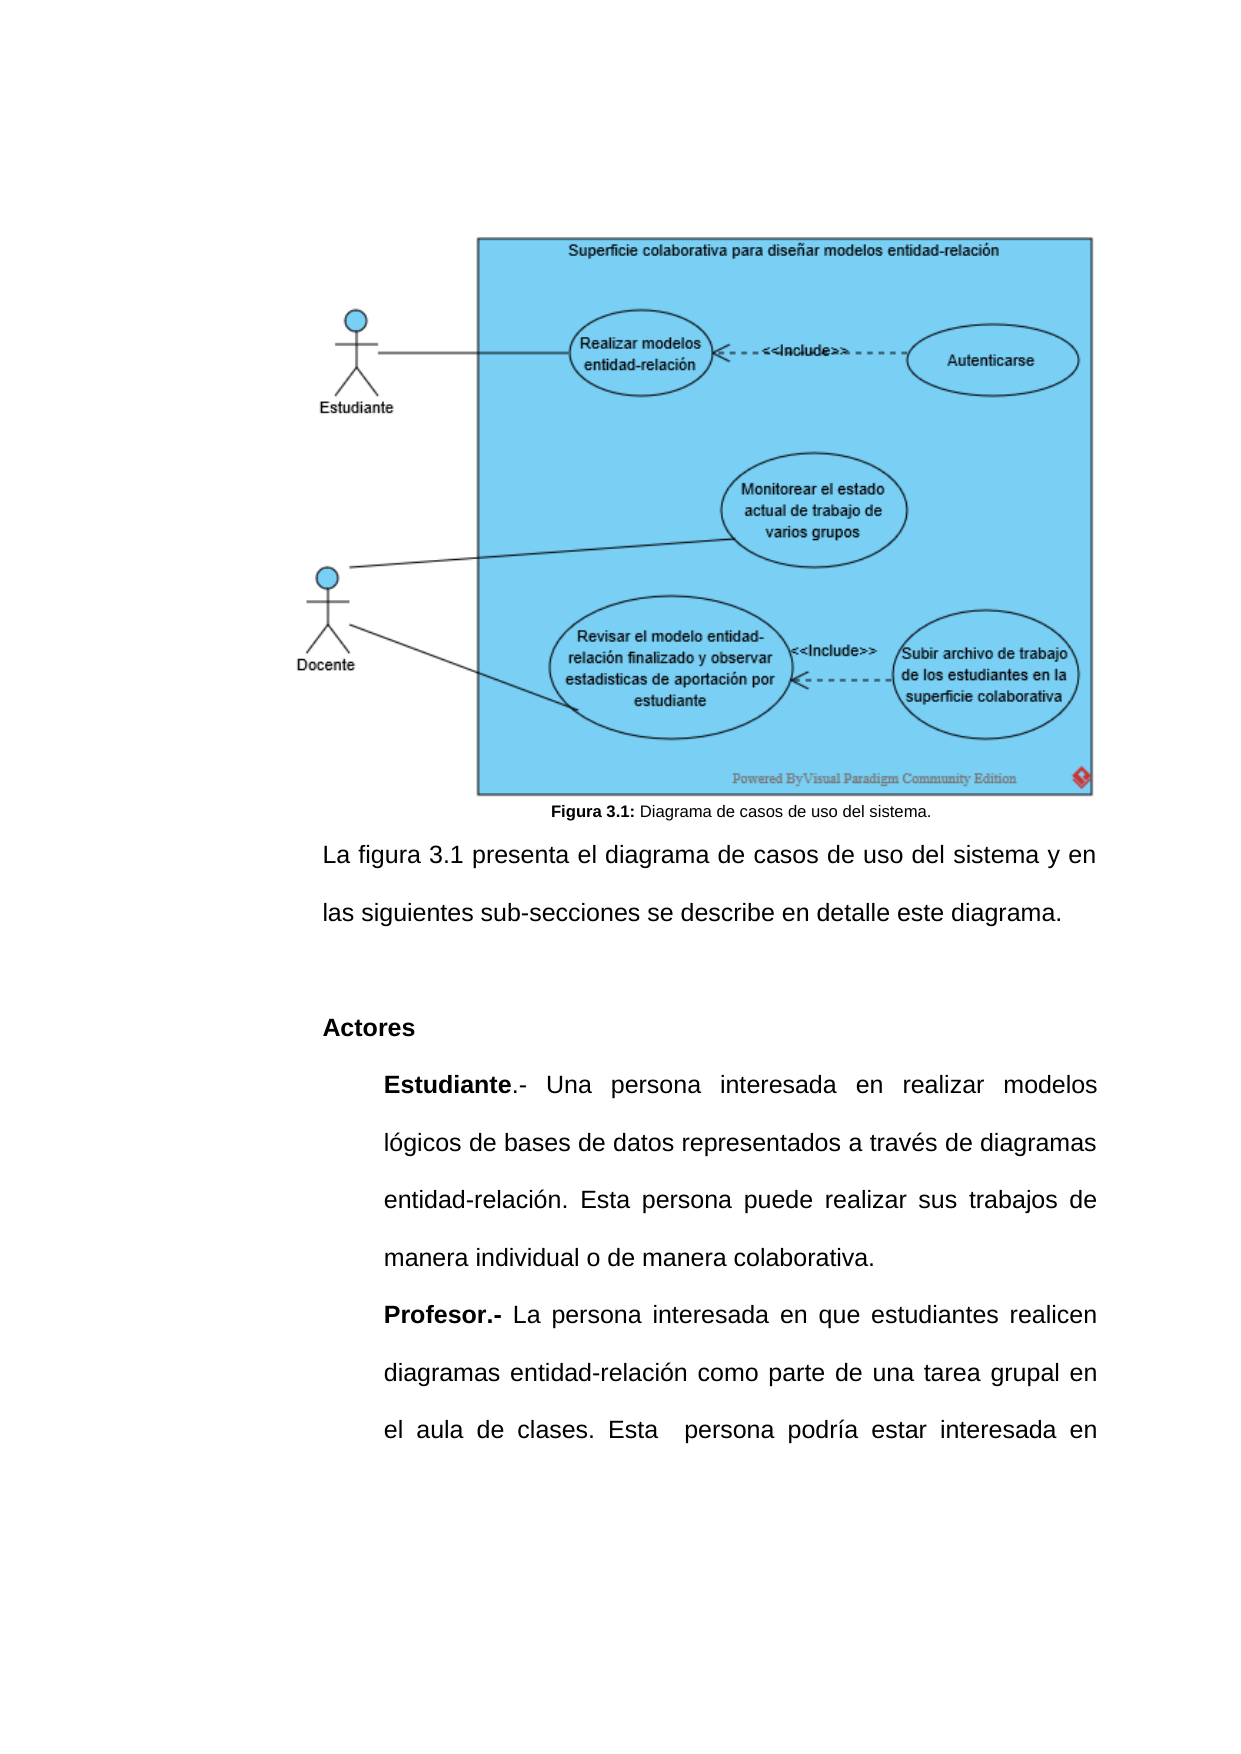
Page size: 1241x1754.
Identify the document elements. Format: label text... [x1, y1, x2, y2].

text Actores [322, 1013, 1098, 1041]
text La figura 3.1 presenta el diagrama de casos de uso del sistema y en las siguientes sub-secciones se describe en detalle este diagrama. [322, 840, 1098, 926]
picture [281, 236, 1099, 802]
text Estudiante.- Una persona interesada en realizar modelos lógicos de bases de datos representados a través de diagramas entidad-relación. Esta persona puede realizar sus trabajos de manera individual o de manera colaborativa. [384, 1070, 1098, 1271]
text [384, 1300, 1098, 1444]
text Figura 3.1: Diagrama de casos de uso del sistema. [384, 802, 1098, 821]
